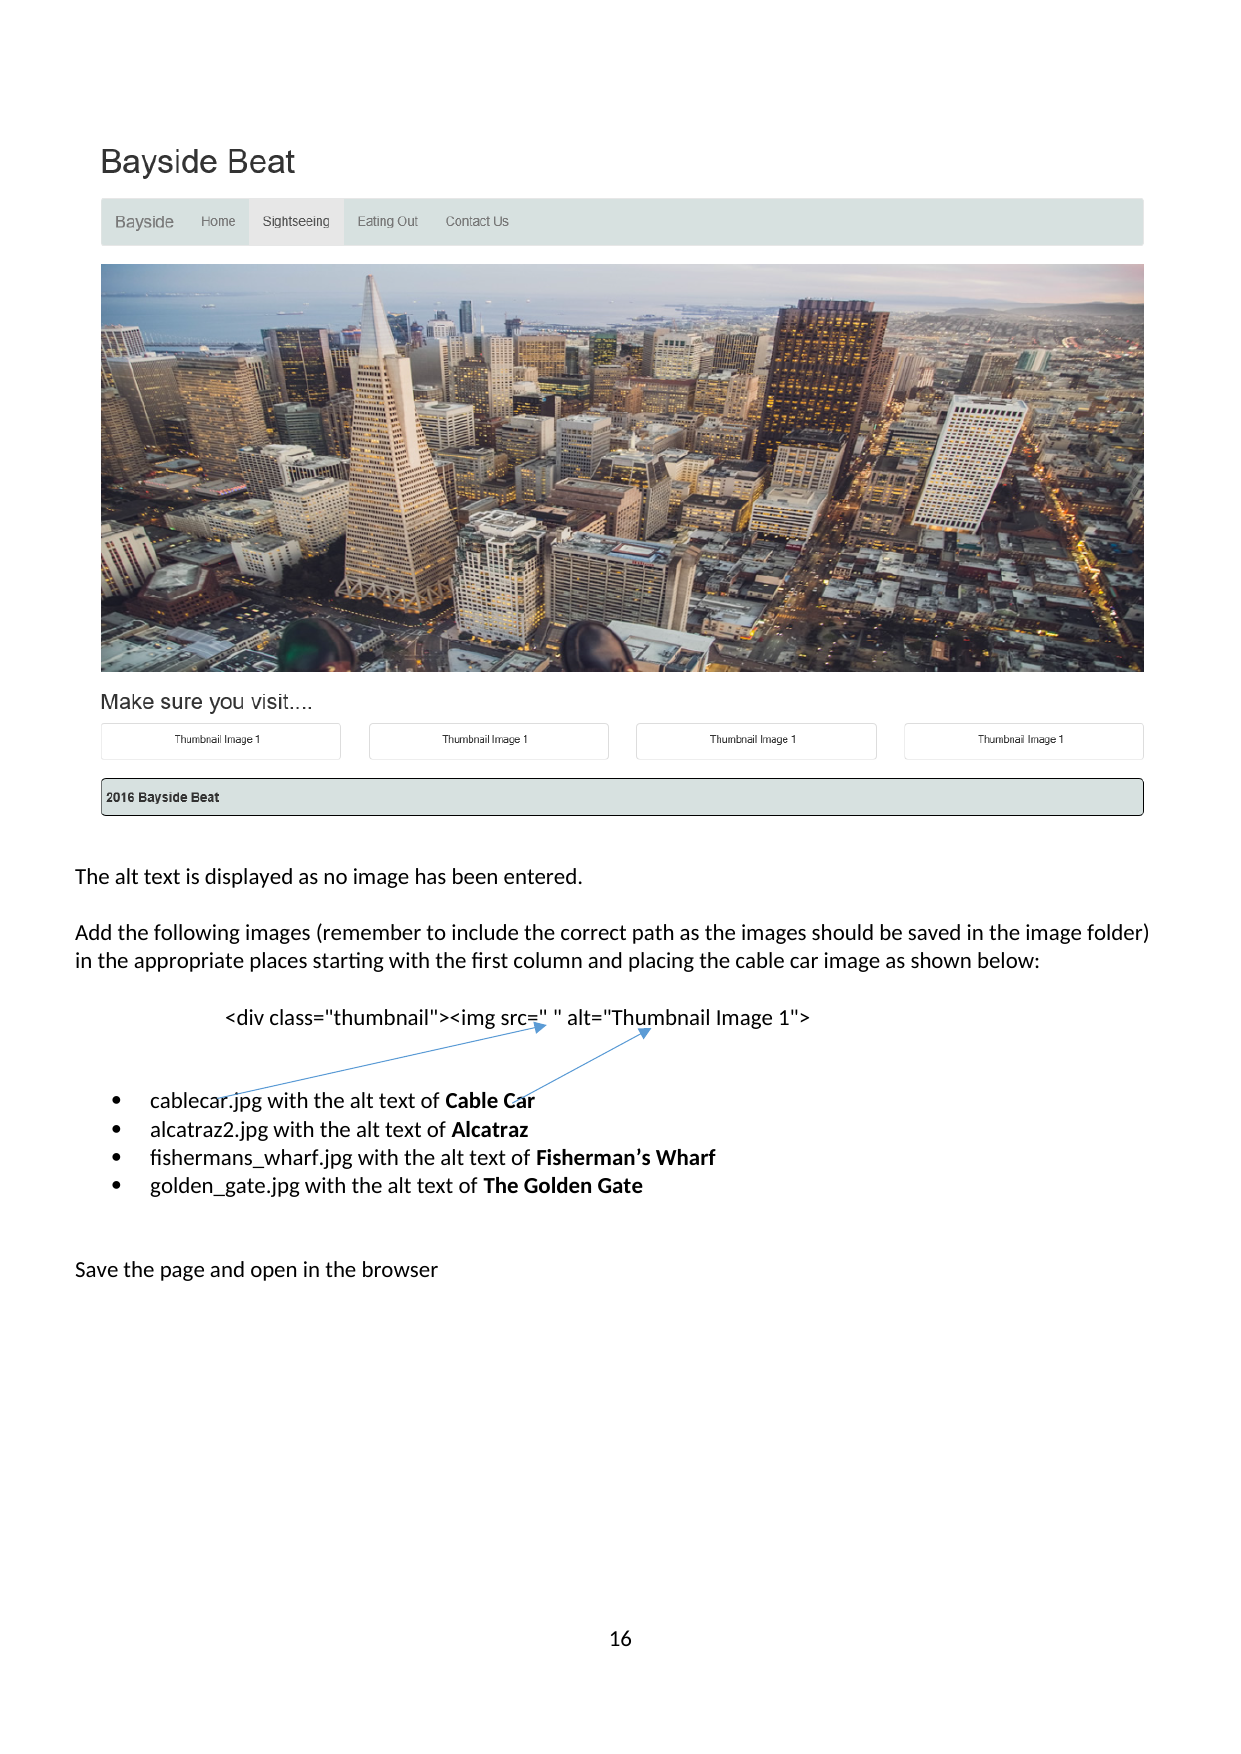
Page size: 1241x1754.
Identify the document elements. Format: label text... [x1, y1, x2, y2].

text Save the page and open in the browser [75, 1255, 1165, 1283]
text <div class="thumbnail"><img src=" " alt="Thumbnail Image 1"> [225, 1003, 1165, 1031]
list alcatraz2.jpg with the alt text of Alcatraz [112, 1115, 1165, 1143]
picture [75, 129, 1179, 835]
list cablecar.jpg with the alt text of Cable Car [112, 1087, 1165, 1115]
text Add the following images (remember to include the correct path as the images should be saved in the image folder) in the appropriate places starting with the first column and placing the cable car image as shown below: [75, 918, 1165, 974]
list fishermans_wharf.jpg with the alt text of Fisherman’s Wharf [112, 1143, 1165, 1171]
text The alt text is displayed as no image has been entered. [75, 862, 1165, 891]
list golden_gate.jpg with the alt text of The Golden Gate [112, 1171, 1165, 1199]
